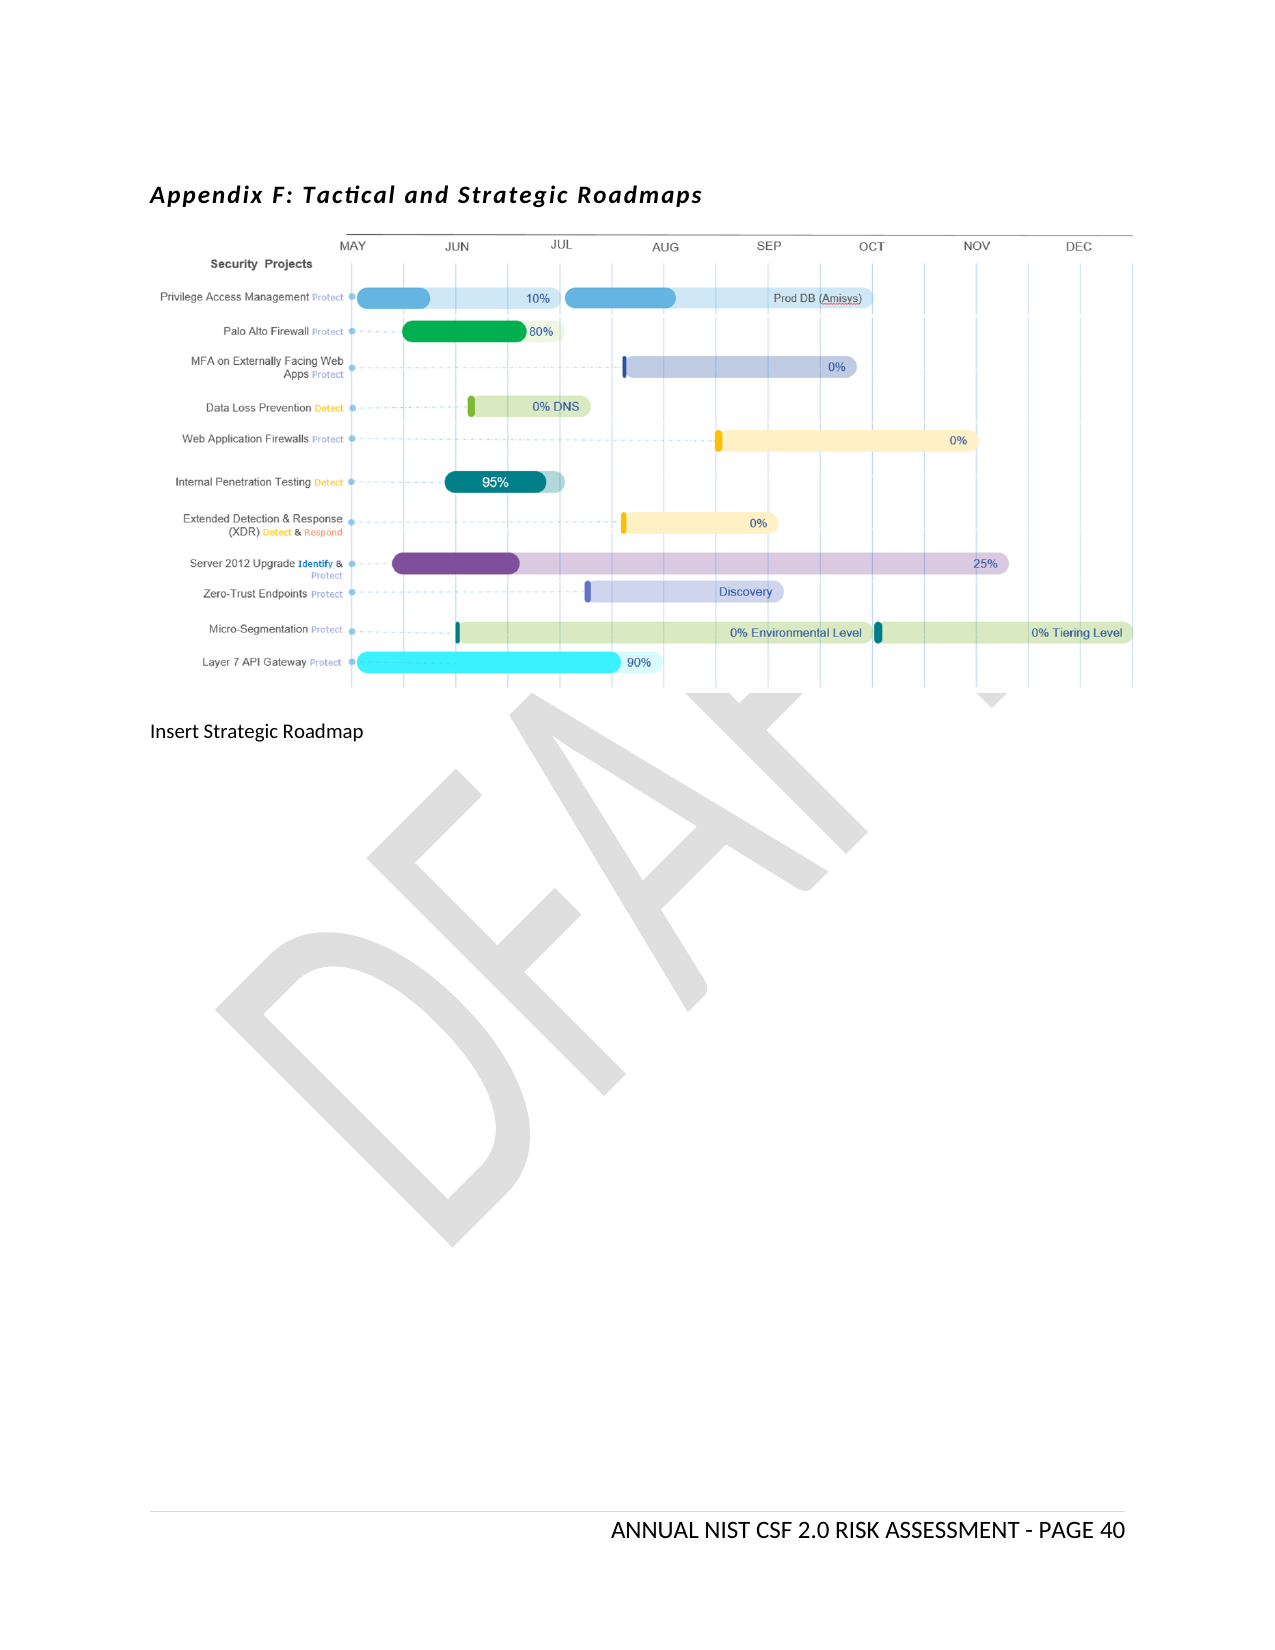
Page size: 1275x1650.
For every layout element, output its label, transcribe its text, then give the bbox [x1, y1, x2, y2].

picture [150, 227, 1139, 693]
text Insert Strategic Roadmap [150, 718, 1125, 744]
subtitle Appendix F: Tactical and Strategic Roadmaps [150, 179, 1125, 210]
